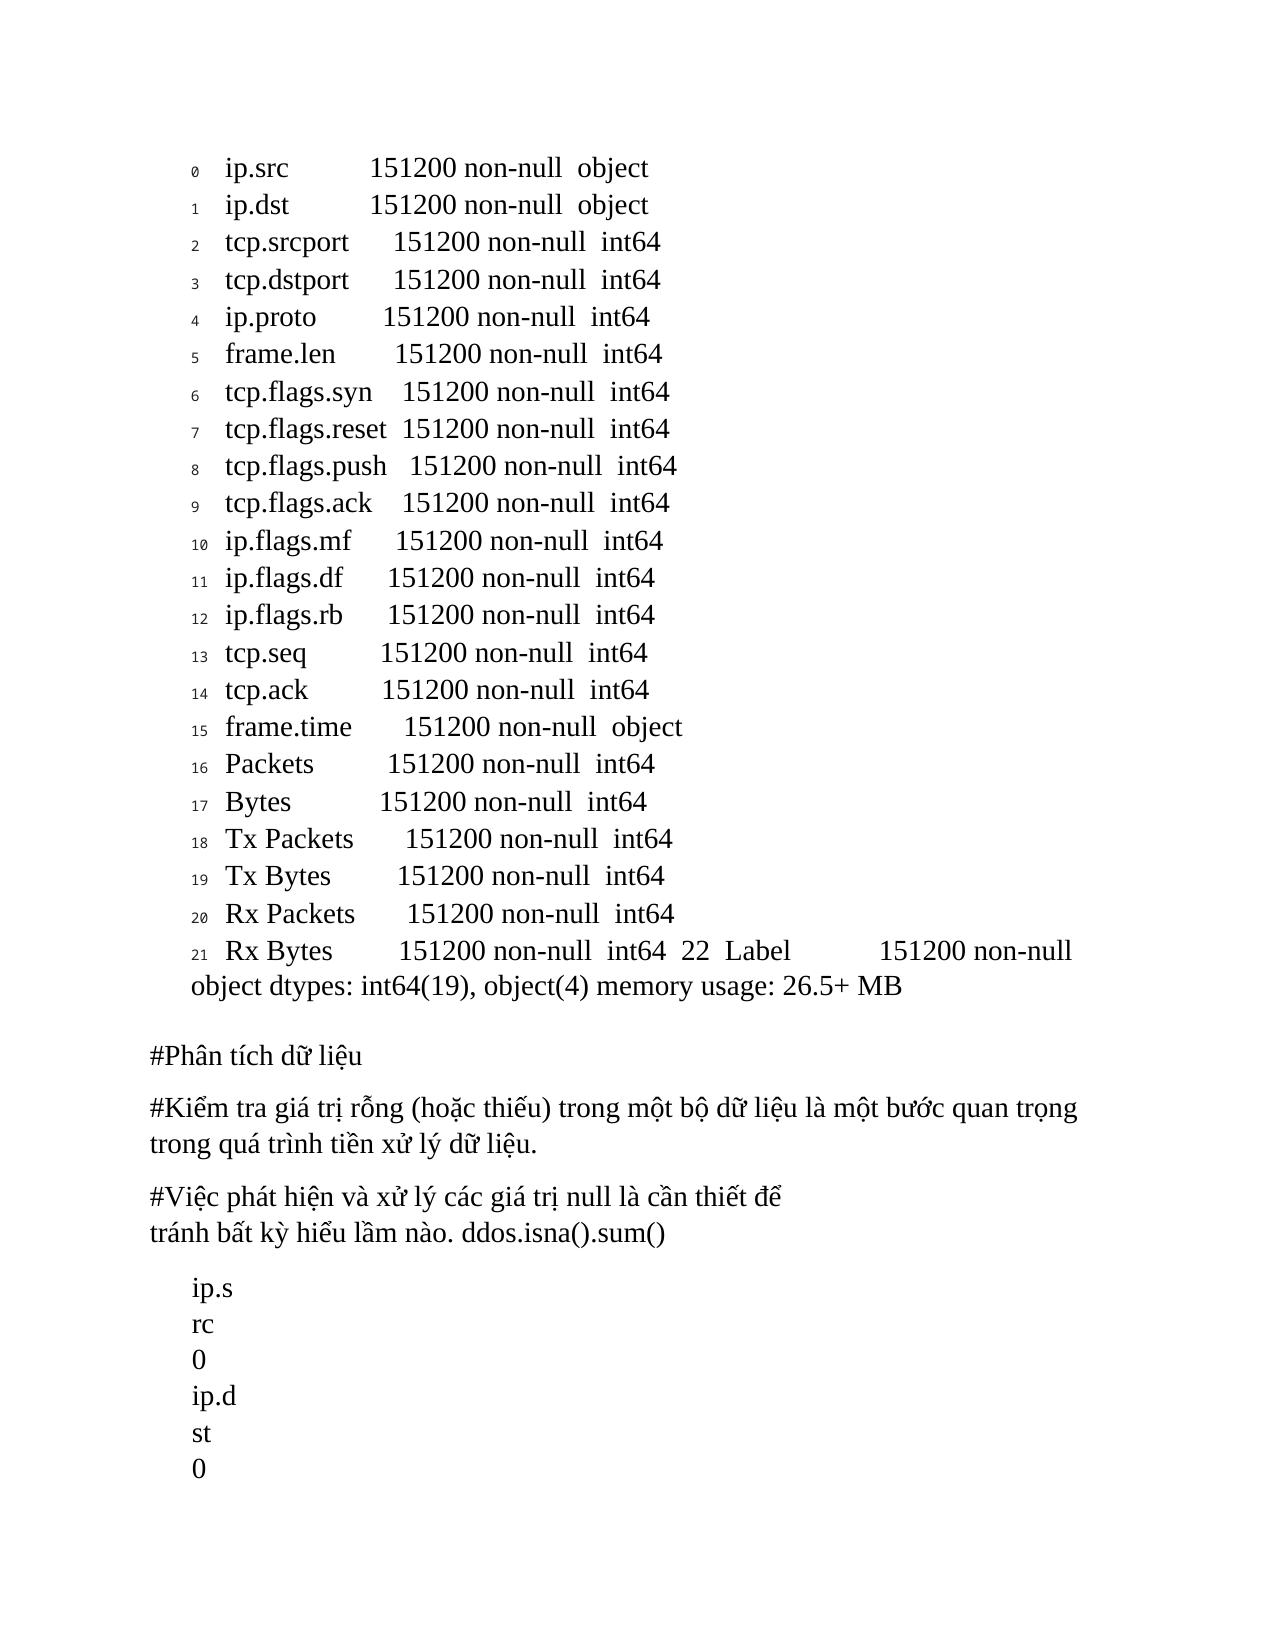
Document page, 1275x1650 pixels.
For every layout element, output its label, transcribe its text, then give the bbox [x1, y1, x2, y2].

list Rx Packets 151200 non-null int64 [191, 896, 1116, 929]
list tcp.flags.reset 151200 non-null int64 [191, 411, 1116, 444]
list ip.dst 151200 non-null object [191, 187, 1116, 221]
list Rx Bytes 151200 non-null int64 22 Label 151200 non-null object dtypes: int64(19), object(4) memory usage: 26.5+ MB [191, 933, 1116, 1002]
list frame.time 151200 non-null object [191, 709, 1116, 743]
list ip.flags.rb 151200 non-null int64 [191, 597, 1116, 631]
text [192, 1270, 241, 1484]
list tcp.flags.push 151200 non-null int64 [191, 448, 1116, 482]
list ip.proto 151200 non-null int64 [191, 299, 1116, 333]
text #Phân tích dữ liệu [149, 1038, 1116, 1071]
list ip.flags.df 151200 non-null int64 [191, 560, 1116, 594]
list tcp.dstport 151200 non-null int64 [191, 262, 1116, 295]
list tcp.flags.syn 151200 non-null int64 [191, 374, 1116, 407]
list tcp.srcport 151200 non-null int64 [191, 224, 1116, 258]
text #Việc phát hiện và xử lý các giá trị null là cần thiết để tránh bất kỳ hiểu lầm nào. ddos.isna().sum() [149, 1179, 801, 1249]
list Packets 151200 non-null int64 [191, 747, 1116, 780]
list ip.src 151200 non-null object [191, 150, 1116, 183]
list Bytes 151200 non-null int64 [191, 784, 1116, 817]
list frame.len 151200 non-null int64 [191, 336, 1116, 370]
list Tx Packets 151200 non-null int64 [191, 821, 1116, 855]
list tcp.seq 151200 non-null int64 [191, 635, 1116, 668]
list tcp.flags.ack 151200 non-null int64 [191, 486, 1116, 519]
list tcp.ack 151200 non-null int64 [191, 672, 1116, 706]
list Tx Bytes 151200 non-null int64 [191, 858, 1116, 892]
list ip.flags.mf 151200 non-null int64 [191, 523, 1116, 556]
text #Kiểm tra giá trị rỗng (hoặc thiếu) trong một bộ dữ liệu là một bước quan trọng trong quá trình tiền xử lý dữ liệu. [149, 1090, 1116, 1160]
